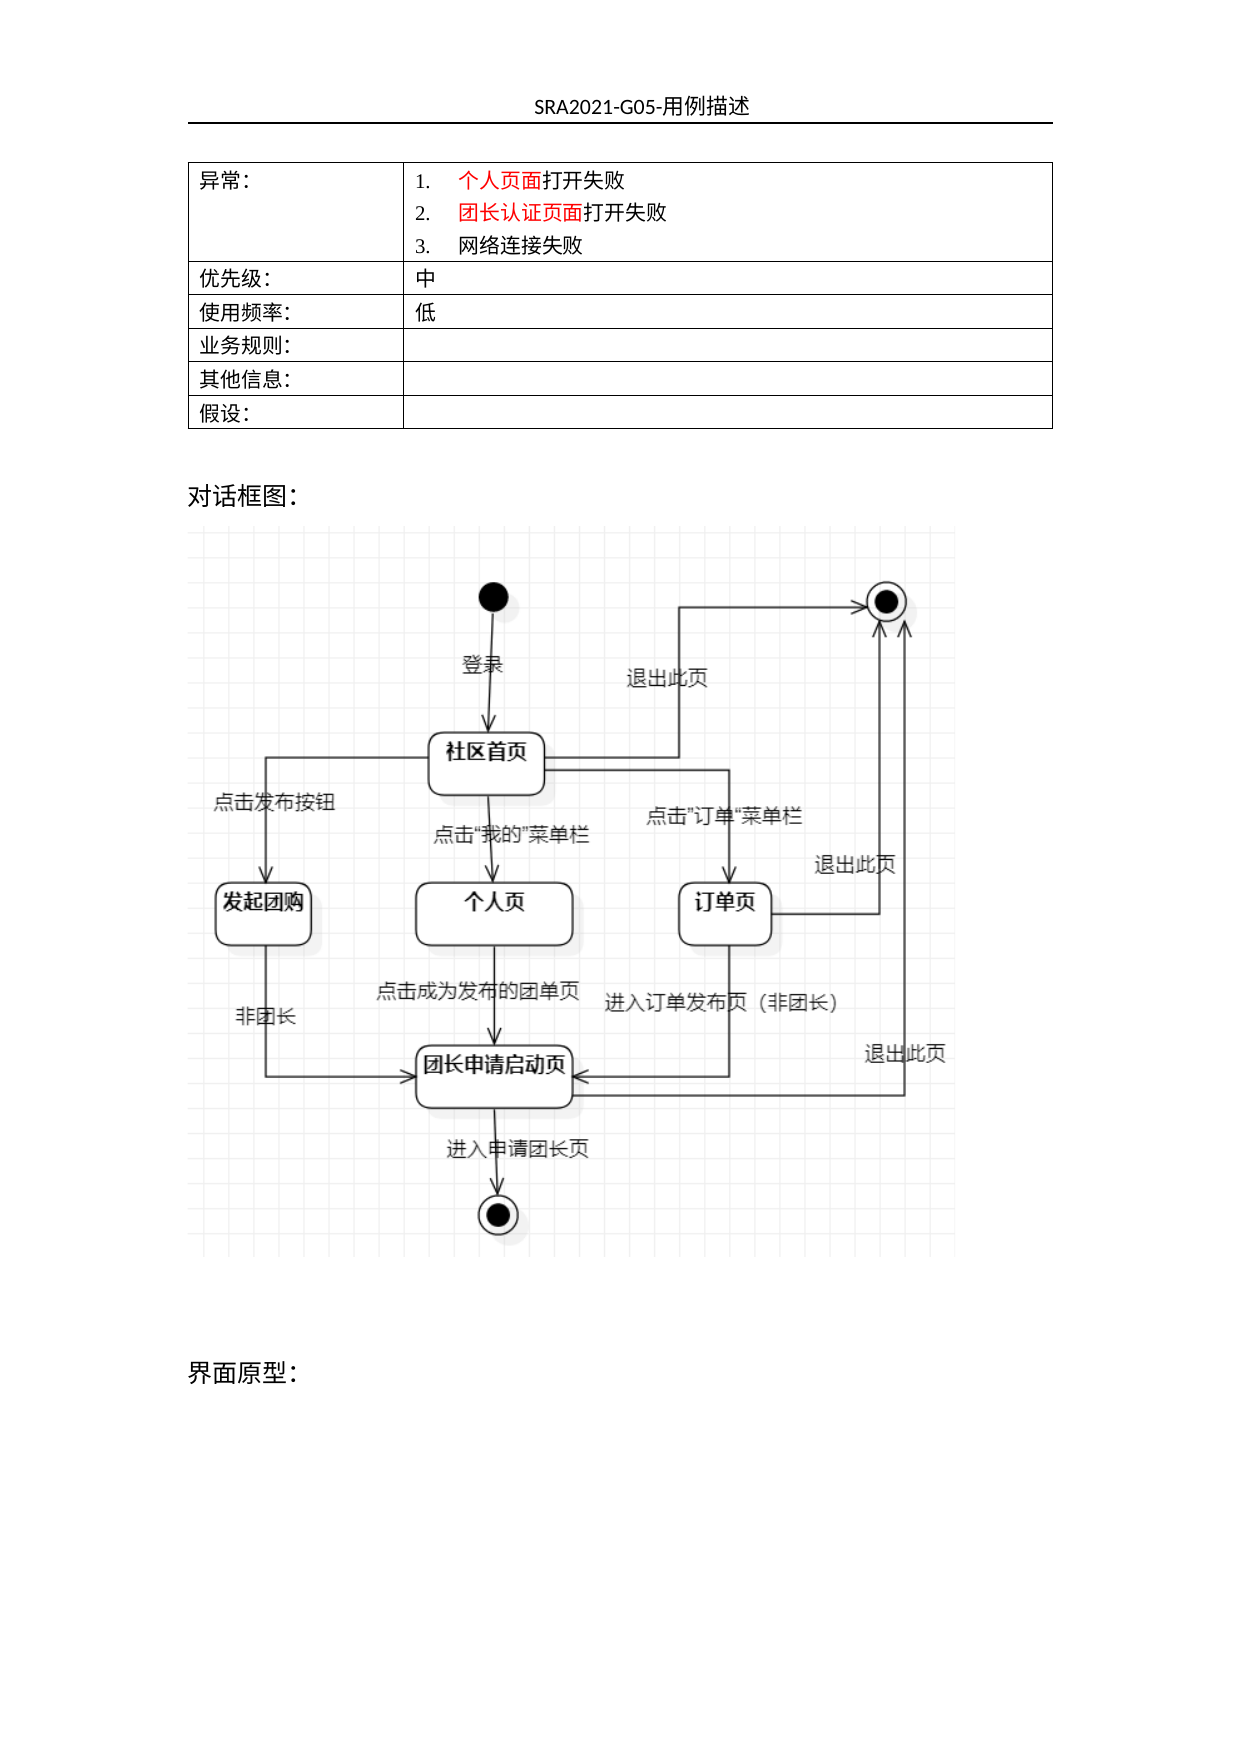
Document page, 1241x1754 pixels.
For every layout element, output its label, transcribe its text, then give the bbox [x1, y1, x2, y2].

table_cell [404, 396, 1052, 428]
picture [187, 526, 955, 1257]
table_cell 个人页面打开失败 团长认证页面打开失败 网络连接失败 [404, 163, 1052, 261]
table_cell 异常： [189, 163, 403, 261]
table_cell 中 [404, 262, 1052, 294]
table_cell 业务规则： [189, 329, 403, 361]
table_cell 使用频率： [189, 295, 403, 328]
text 对话框图： [187, 462, 1053, 527]
table_cell 优先级： [189, 262, 403, 294]
table_cell [404, 362, 1052, 395]
table_cell 其他信息： [189, 362, 403, 395]
table_cell [404, 329, 1052, 361]
text 界面原型： [187, 1339, 1053, 1404]
table_cell 低 [404, 295, 1052, 328]
table_cell 假设： [189, 396, 403, 428]
